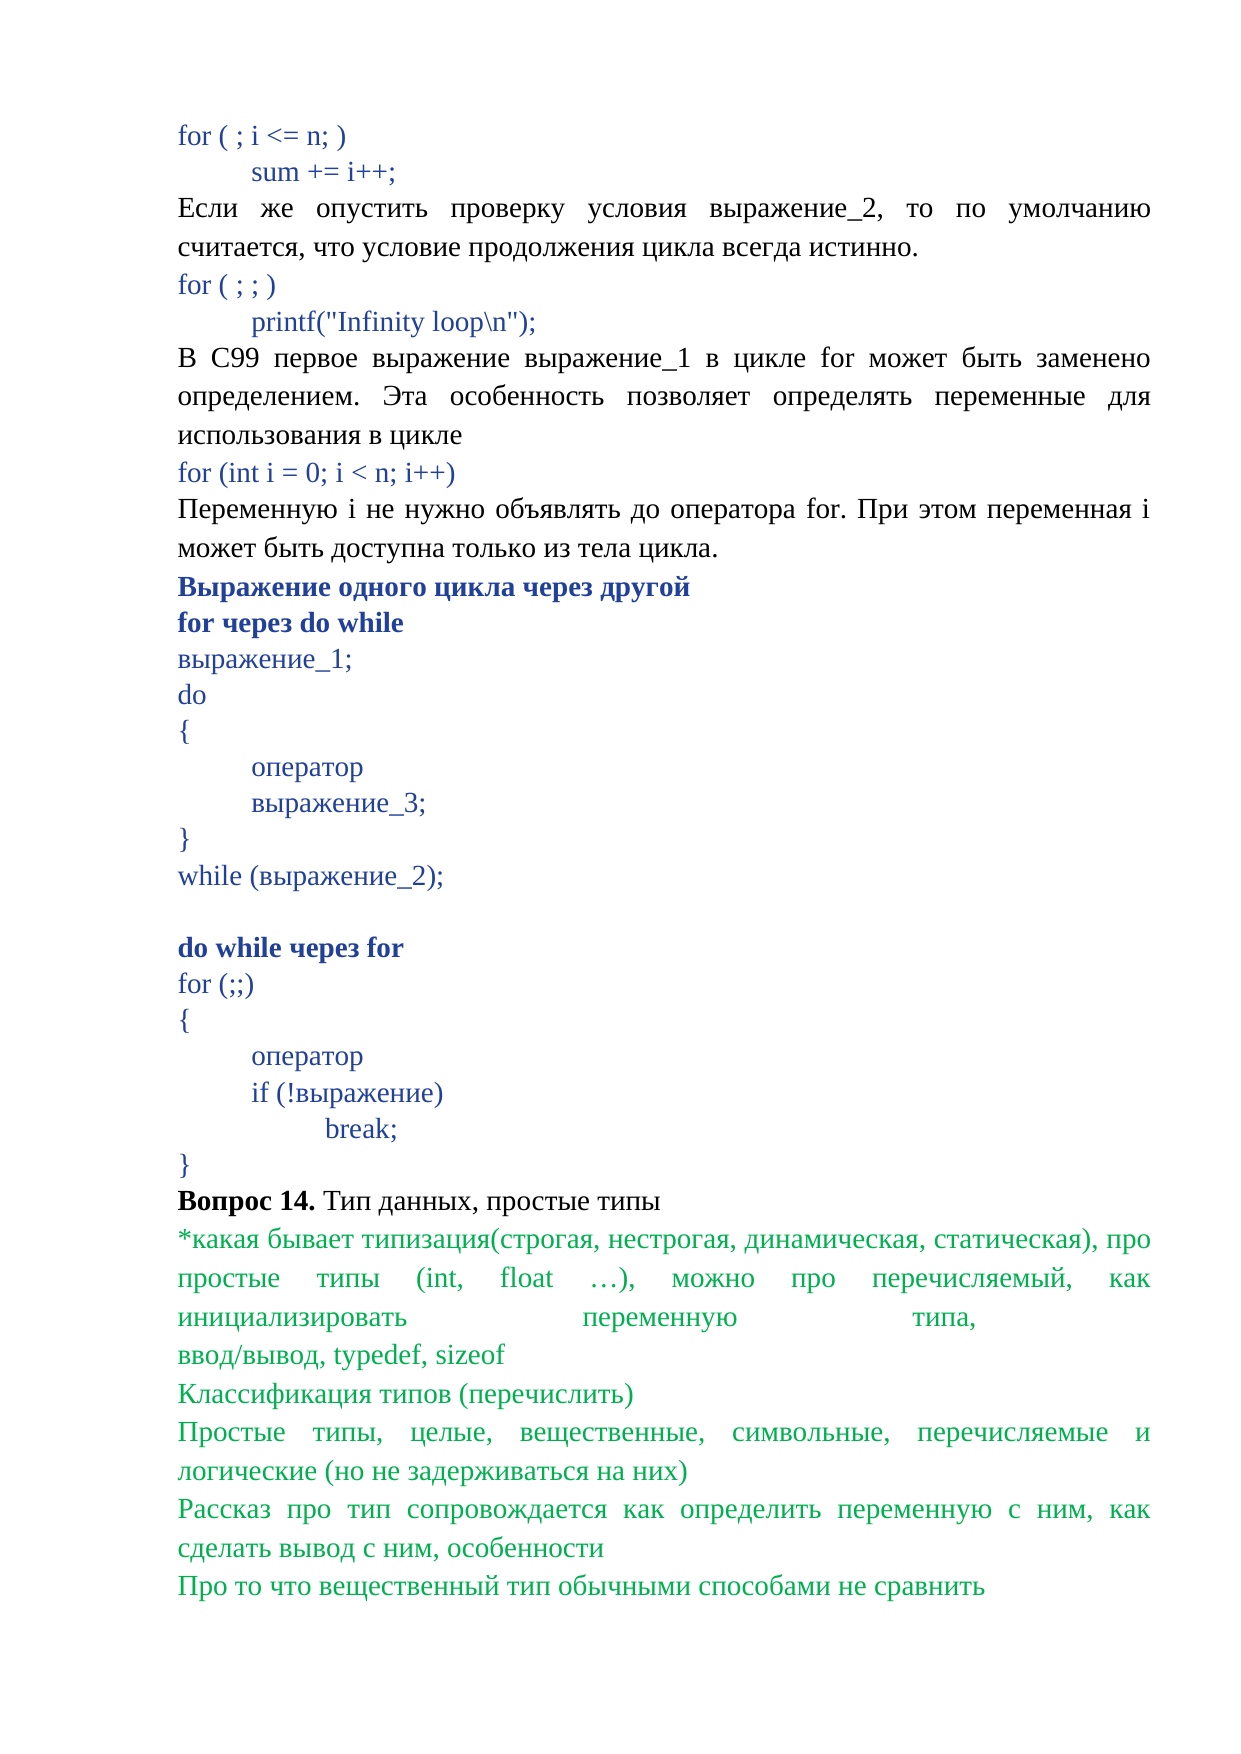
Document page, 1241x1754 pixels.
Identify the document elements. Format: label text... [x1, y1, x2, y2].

text выражение_1; [177, 641, 1152, 674]
text for через do while [177, 605, 1152, 638]
text В С99 первое выражение выражение_1 в цикле for может быть заменено определением. Эта особенность позволяет определять переменные для использования в цикле [177, 340, 1152, 450]
text for (int i = 0; i < n; i++) [177, 455, 1152, 489]
text Простые типы, целые, вещественные, символьные, перечисляемые и логические (но не задерживаться на них) [177, 1414, 1152, 1486]
text sum += i++; [177, 154, 1152, 188]
text { [177, 713, 1152, 747]
text for ( ; ; ) [177, 267, 1152, 301]
text Классификация типов (перечислить) [177, 1376, 1152, 1409]
text printf("Infinity loop\n"); [177, 304, 1152, 337]
text оператор [177, 749, 1152, 783]
text while (выражение_2); [177, 858, 1152, 891]
text выражение_3; [177, 786, 1152, 819]
text оператор [177, 1038, 1152, 1072]
text *какая бывает типизация(строгая, нестрогая, динамическая, статическая), про простые типы (int, float …), можно про перечисляемый, как инициализировать переменную типа, ввод/вывод, typedef, sizeof [177, 1222, 1152, 1371]
text if (!выражение) [177, 1075, 1152, 1108]
text do while через for [177, 930, 1152, 964]
text { [177, 1002, 1152, 1036]
text break; [177, 1111, 1152, 1144]
text Выражение одного цикла через другой [177, 569, 1152, 602]
text for (;;) [177, 966, 1152, 1000]
text } [177, 1147, 1152, 1181]
text do [177, 677, 1152, 711]
text Переменную i не нужно объявлять до оператора for. При этом переменная i может быть доступна только из тела цикла. [177, 492, 1152, 564]
text } [177, 822, 1152, 855]
text for ( ; i <= n; ) [177, 118, 1152, 152]
text Если же опустить проверку условия выражение_2, то по умолчанию считается, что условие продолжения цикла всегда истинно. [177, 190, 1152, 262]
text Рассказ про тип сопровождается как определить переменную с ним, как сделать вывод с ним, особенности [177, 1491, 1152, 1563]
text Про то что вещественный тип обычными способами не сравнить [177, 1568, 1152, 1602]
subtitle Вопрос 14. Тип данных, простые типы [177, 1183, 1152, 1217]
